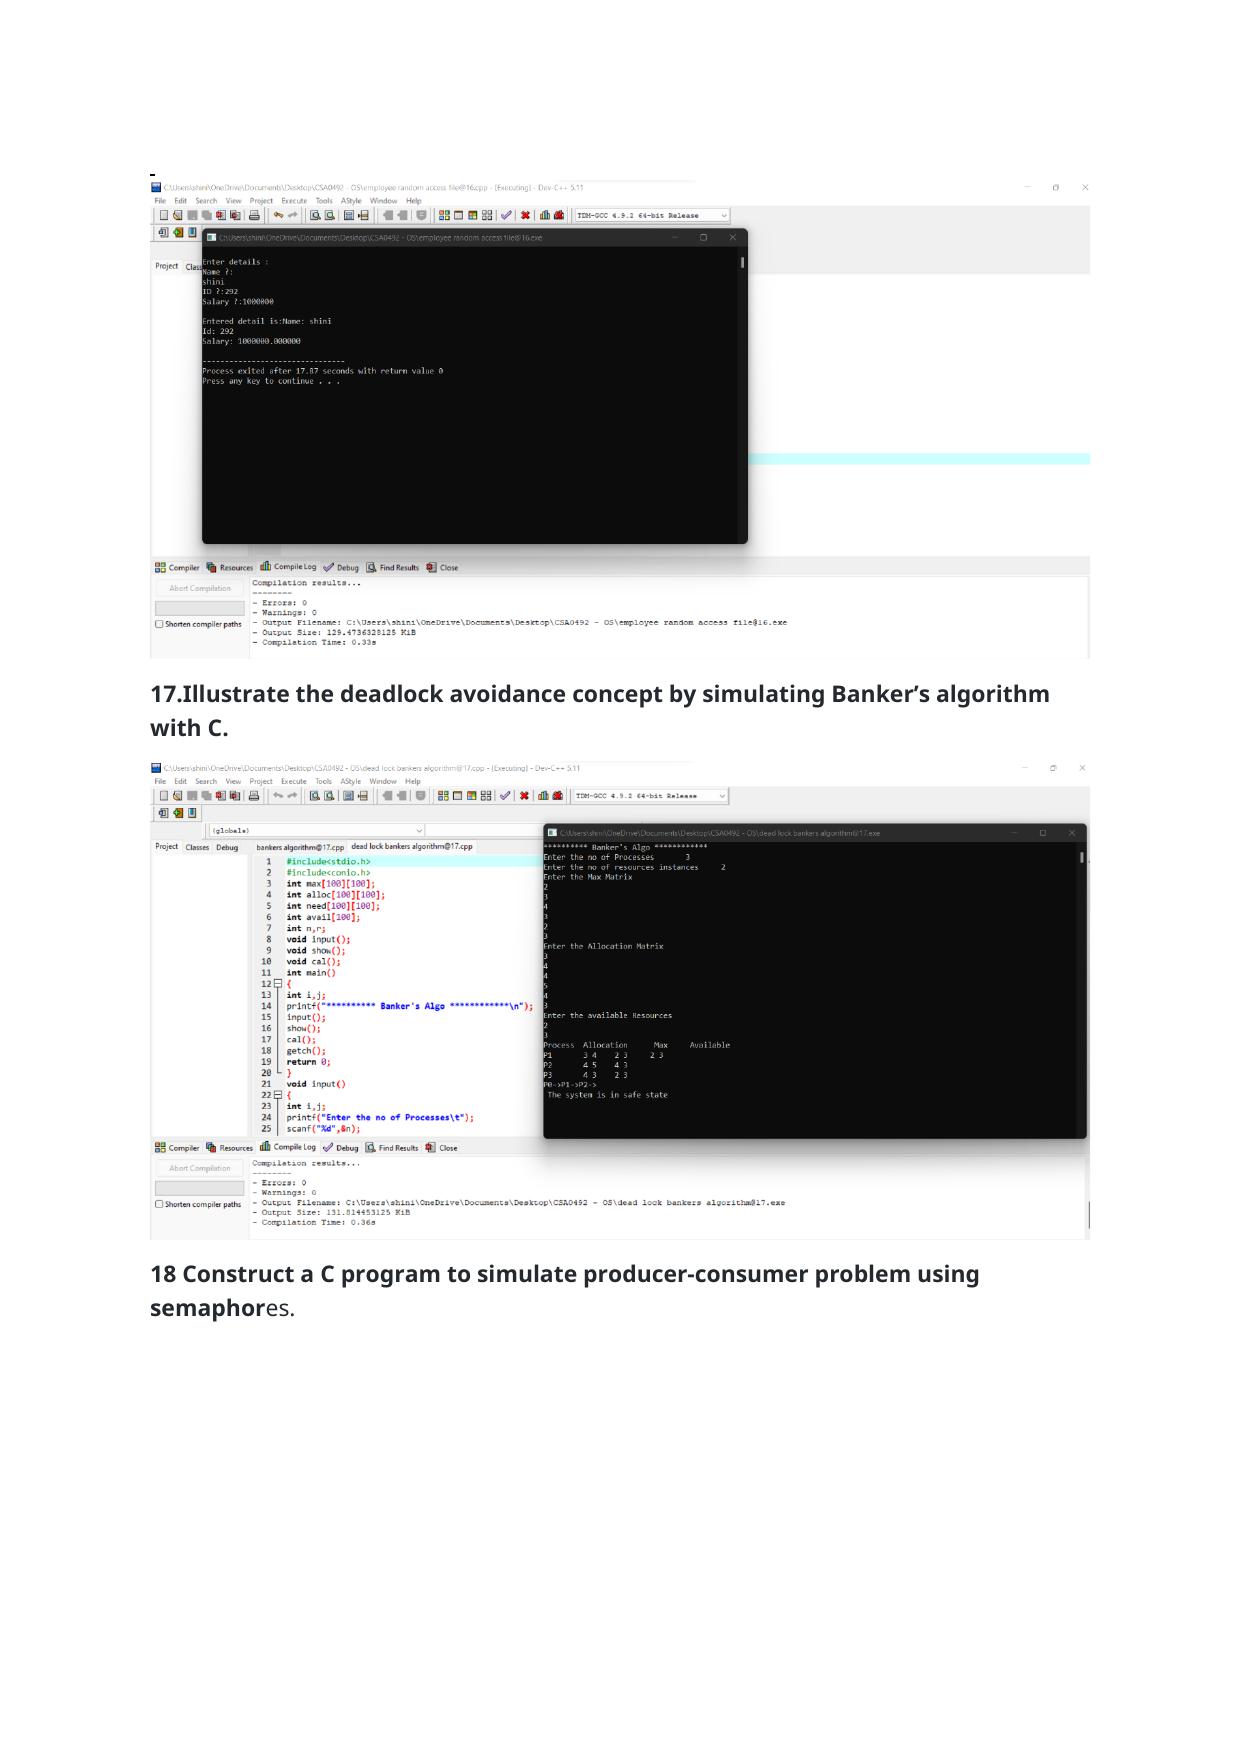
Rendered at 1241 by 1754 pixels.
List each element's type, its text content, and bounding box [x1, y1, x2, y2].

text 17.Illustrate the deadlock avoidance concept by simulating Banker’s algorithm with C. [150, 678, 1090, 743]
text 18 Construct a C program to simulate producer-consumer problem using semaphores. [150, 1258, 1090, 1323]
picture [150, 761, 1091, 1240]
picture [150, 180, 1091, 659]
